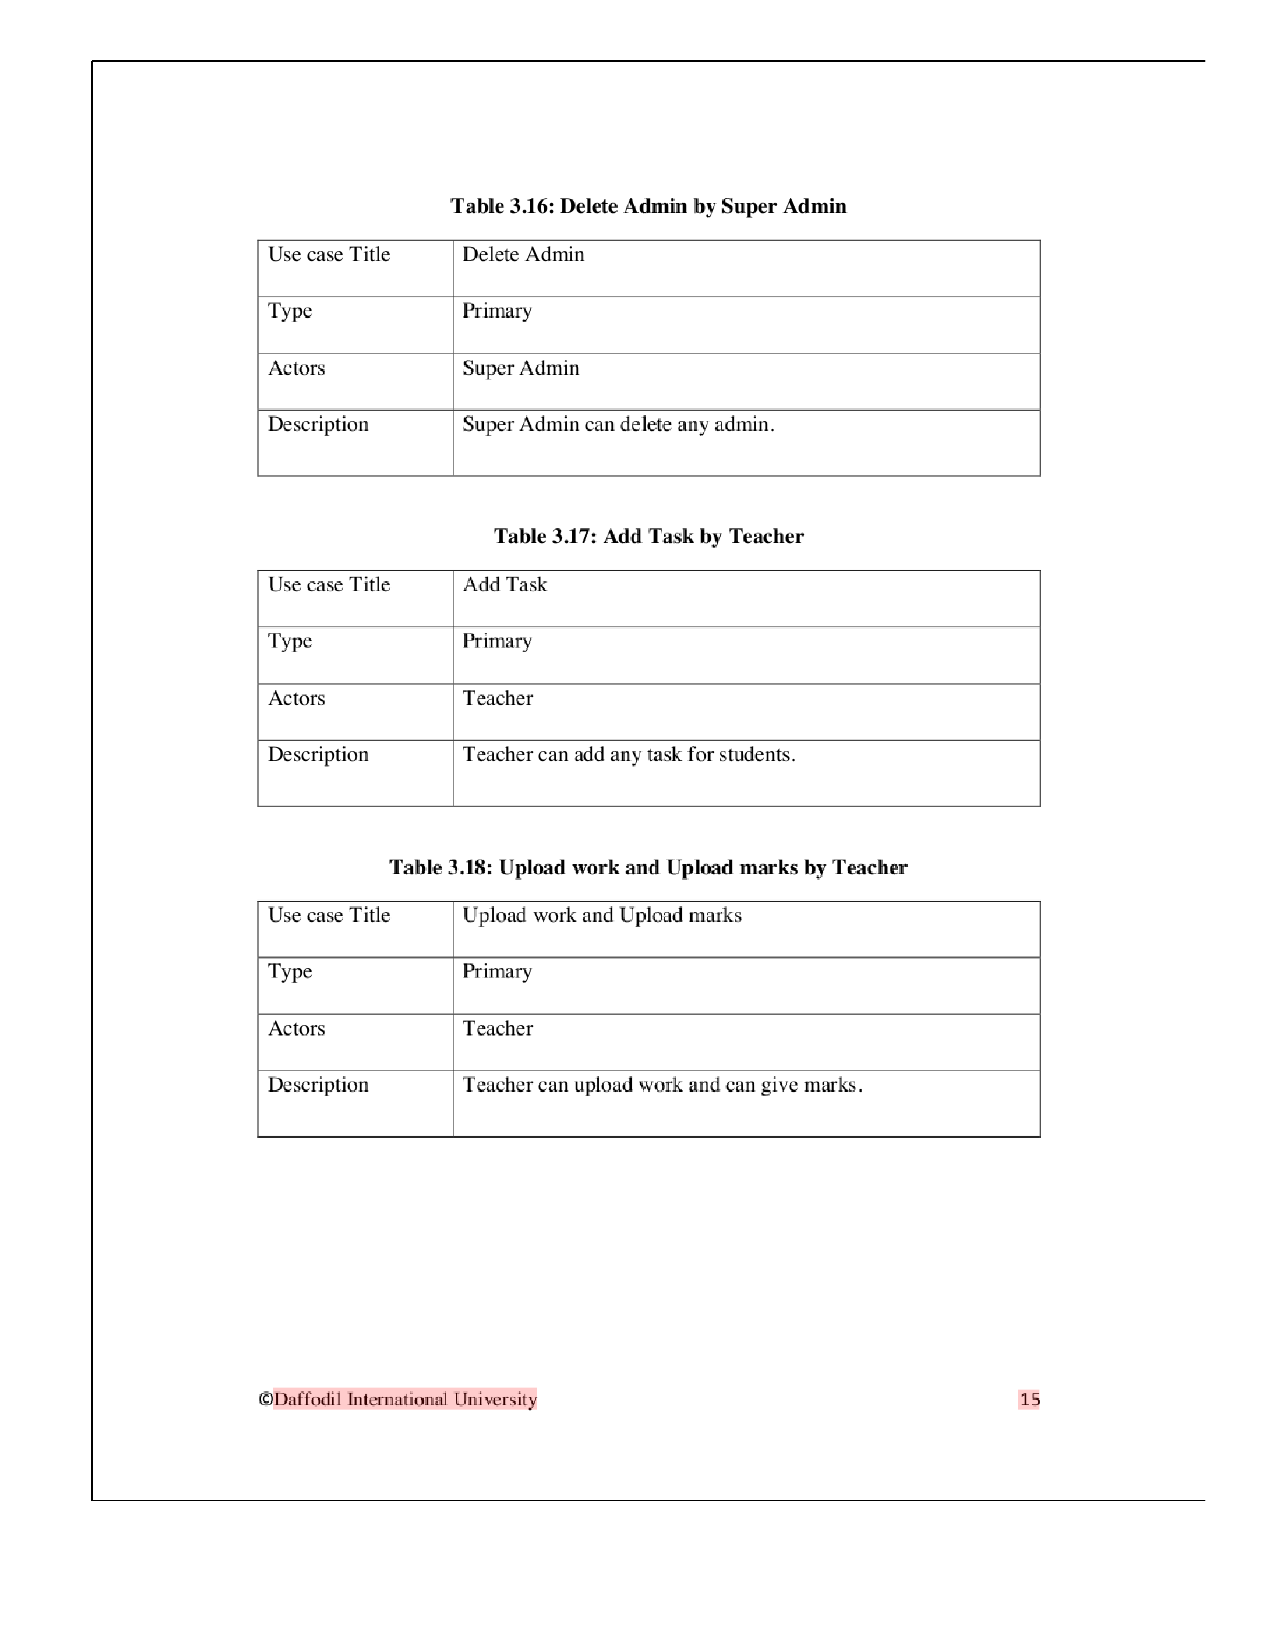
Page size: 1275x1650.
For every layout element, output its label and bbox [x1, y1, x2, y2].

picture [91, 60, 1206, 1501]
